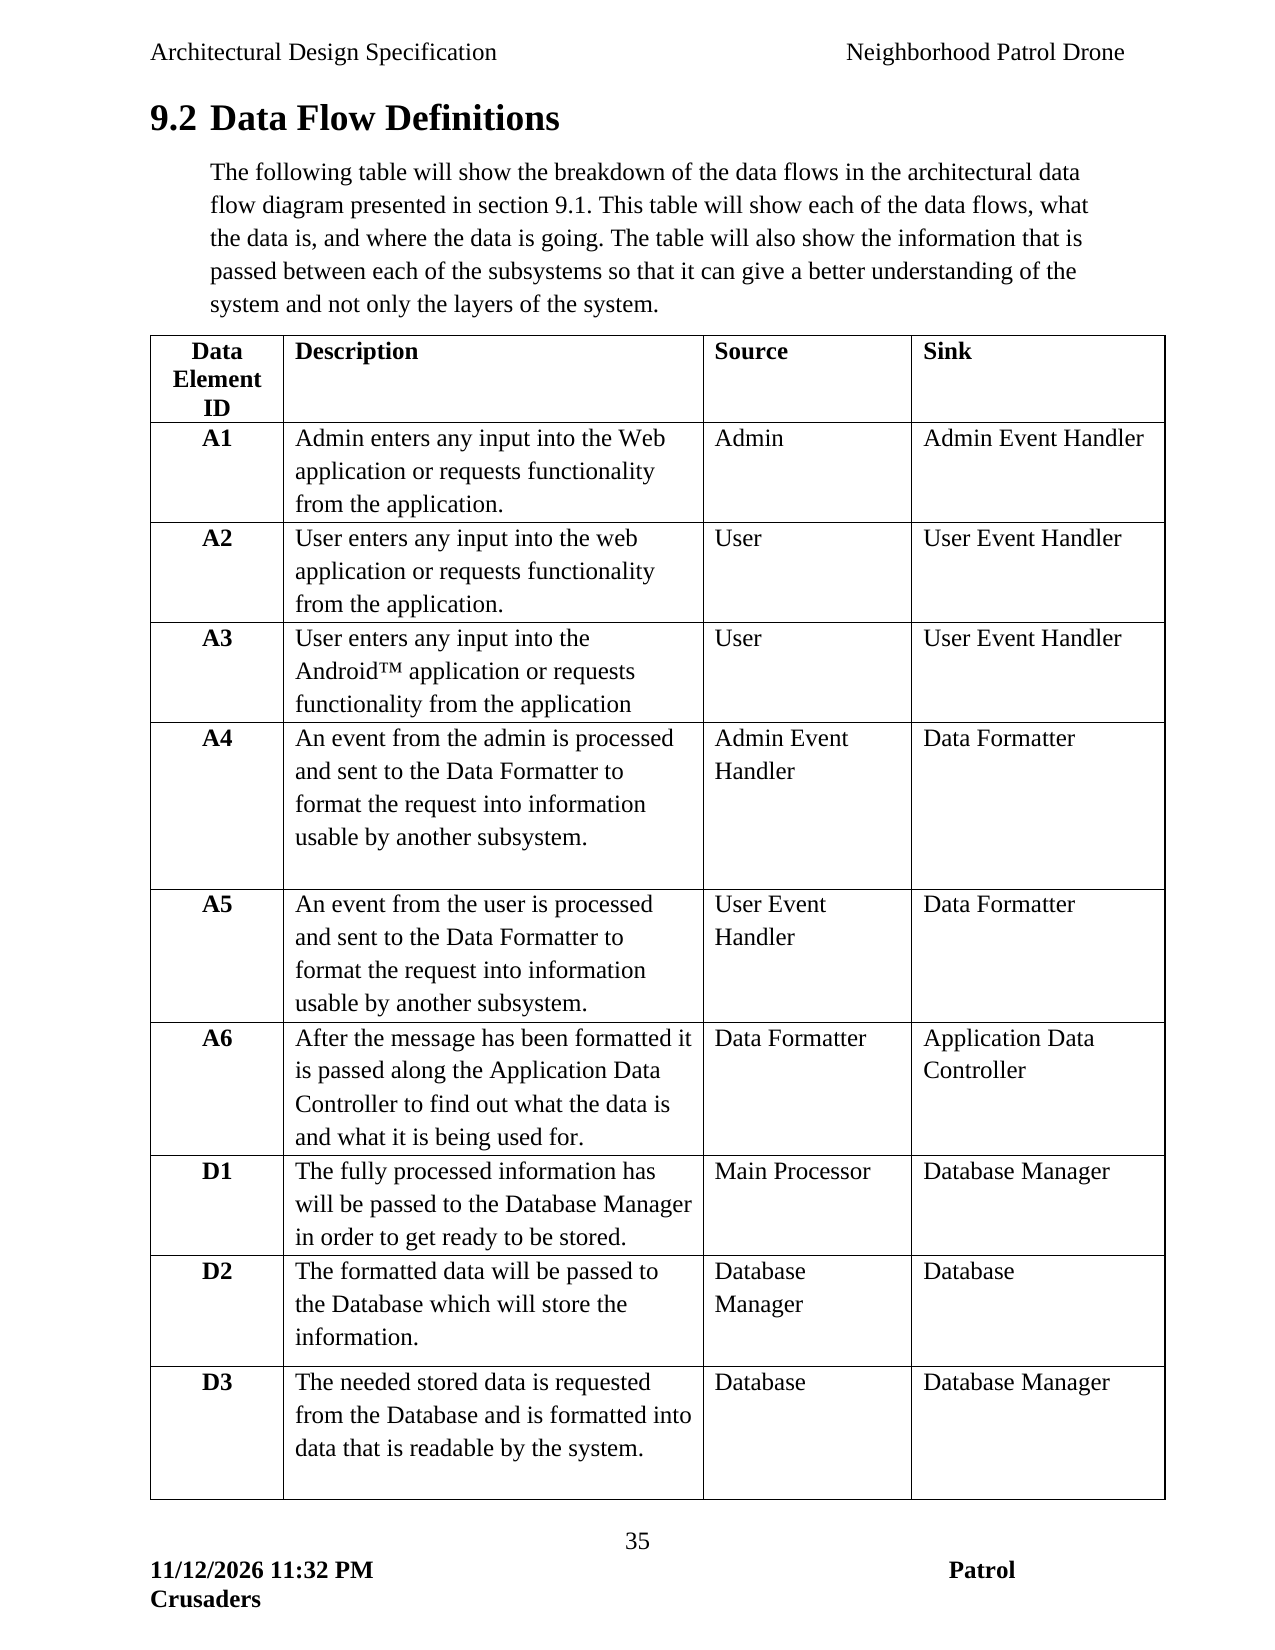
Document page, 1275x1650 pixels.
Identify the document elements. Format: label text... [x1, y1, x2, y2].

table_cell A6 [151, 1023, 283, 1155]
table_cell User enters any input into the web application or requests functionality from the application. [284, 523, 703, 622]
table_cell User Event Handler [912, 523, 1164, 622]
table_cell Main Processor [704, 1156, 911, 1255]
table_cell Data Formatter [704, 1023, 911, 1155]
table_header Source [704, 336, 911, 422]
table_cell Database [912, 1256, 1164, 1366]
table_cell User enters any input into the Android™ application or requests functionality from the application [284, 623, 703, 722]
table_cell An event from the admin is processed and sent to the Data Formatter to format the request into information usable by another subsystem. [284, 723, 703, 888]
table_cell After the message has been formatted it is passed along the Application Data Controller to find out what the data is and what it is being used for. [284, 1023, 703, 1155]
table_header Sink [912, 336, 1164, 422]
table_cell D3 [151, 1367, 283, 1499]
table_cell The formatted data will be passed to the Database which will store the information. [284, 1256, 703, 1366]
table_cell Admin enters any input into the Web application or requests functionality from the application. [284, 423, 703, 522]
table_cell A1 [151, 423, 283, 522]
table_cell Data Formatter [912, 890, 1164, 1022]
table_cell User Event Handler [912, 623, 1164, 722]
table_header Description [284, 336, 703, 422]
table_cell User [704, 523, 911, 622]
table_cell A4 [151, 723, 283, 888]
subtitle Data Flow Definitions [150, 95, 1125, 138]
table_cell Data Formatter [912, 723, 1164, 888]
table_cell Application Data Controller [912, 1023, 1164, 1155]
table_cell Database Manager [704, 1256, 911, 1366]
table_cell A3 [151, 623, 283, 722]
table_cell A5 [151, 890, 283, 1022]
table_cell Database [704, 1367, 911, 1499]
text The following table will show the breakdown of the data flows in the architectural data flow diagram presented in section 9.1. This table will show each of the data flows, what the data is, and where the data is going. The table will also show the information that is passed between each of the subsystems so that it can give a better understanding of the system and not only the layers of the system. [210, 157, 1125, 318]
table_cell Admin Event Handler [912, 423, 1164, 522]
table_cell Admin [704, 423, 911, 522]
table_header Data Element ID [151, 336, 283, 422]
table_cell An event from the user is processed and sent to the Data Formatter to format the request into information usable by another subsystem. [284, 890, 703, 1022]
table_cell D1 [151, 1156, 283, 1255]
table_cell Database Manager [912, 1367, 1164, 1499]
table_cell User [704, 623, 911, 722]
table_cell D2 [151, 1256, 283, 1366]
table_cell The needed stored data is requested from the Database and is formatted into data that is readable by the system. [284, 1367, 703, 1499]
table_cell Admin Event Handler [704, 723, 911, 888]
table_cell Database Manager [912, 1156, 1164, 1255]
table_cell User Event Handler [704, 890, 911, 1022]
table_cell The fully processed information has will be passed to the Database Manager in order to get ready to be stored. [284, 1156, 703, 1255]
table_cell A2 [151, 523, 283, 622]
